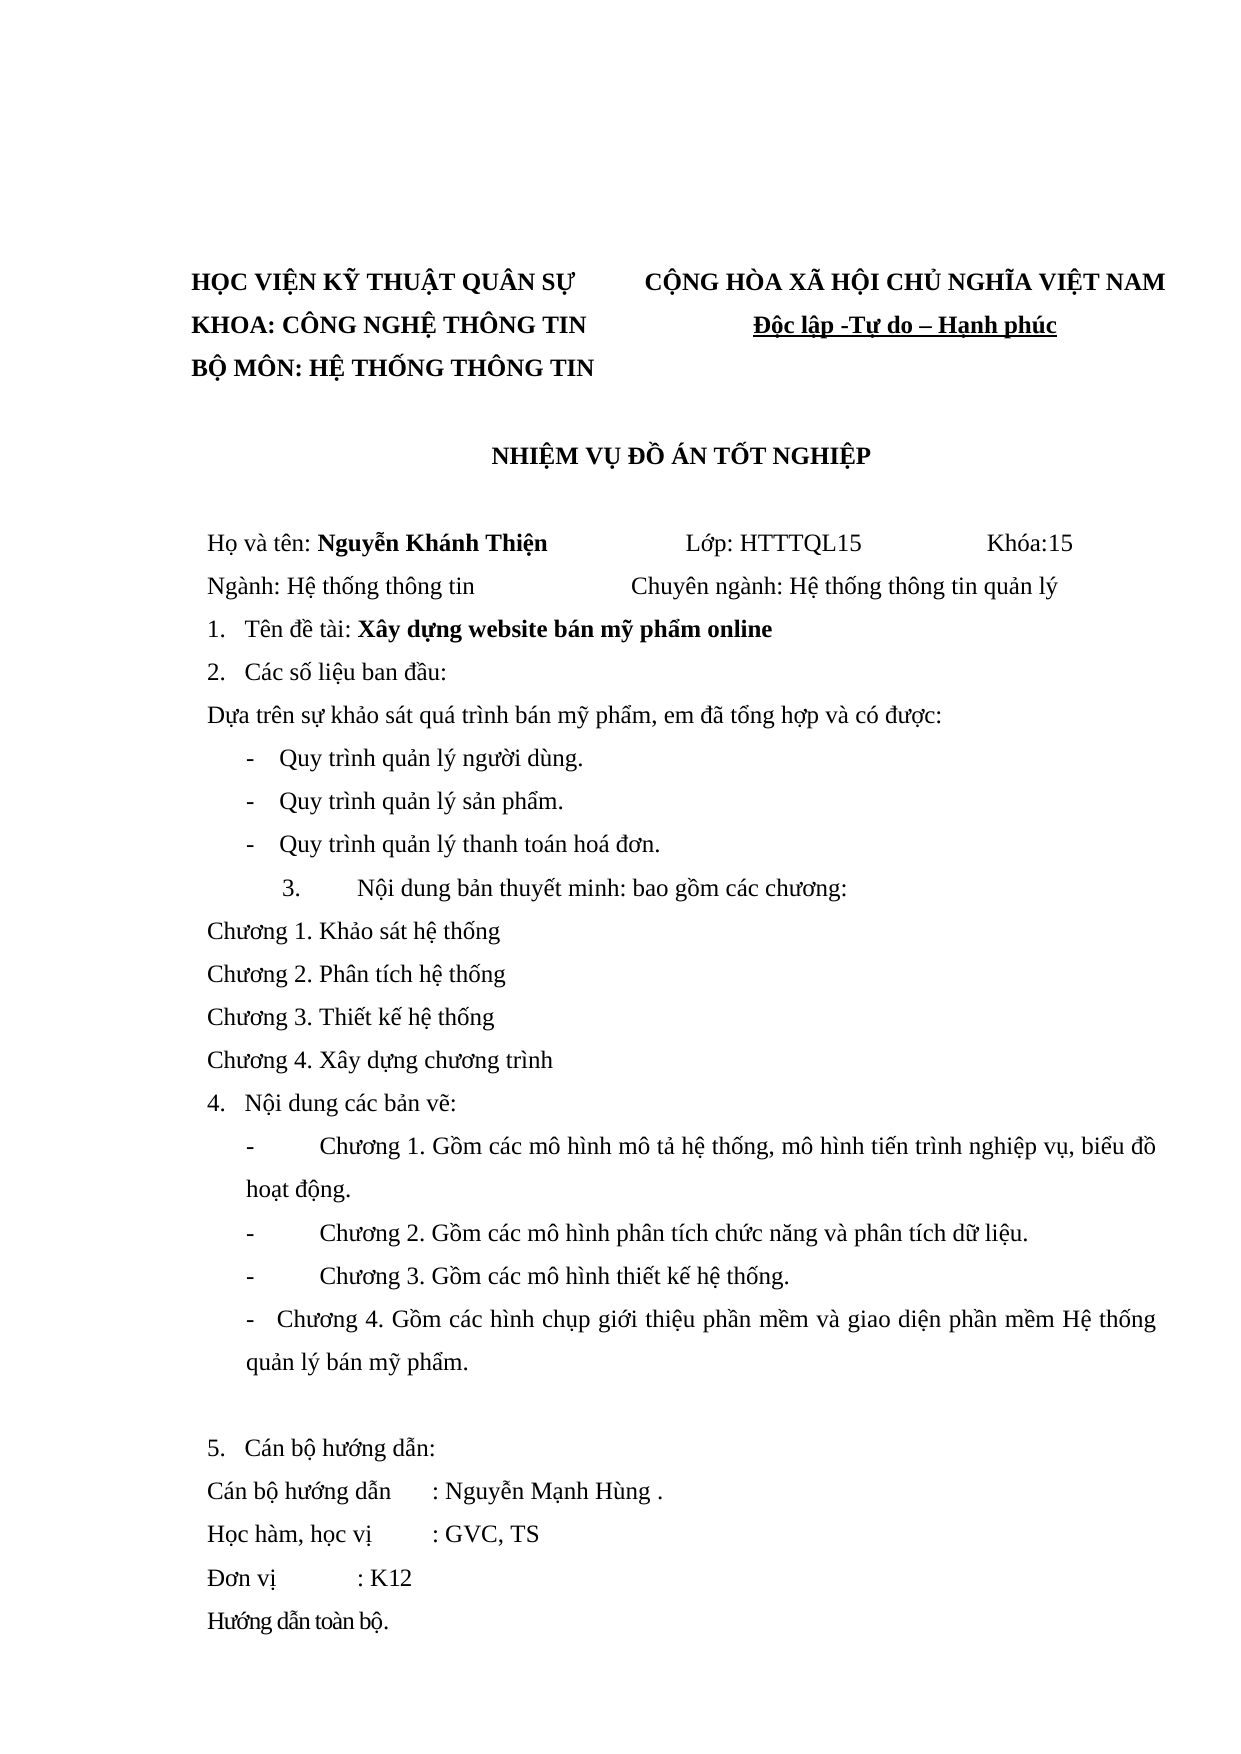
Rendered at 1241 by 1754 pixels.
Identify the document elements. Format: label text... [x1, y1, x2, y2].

text Chương 2. Phân tích hệ thống [207, 959, 1117, 988]
list Chương 1. Gồm các mô hình mô tả hệ thống, mô hình tiến trình nghiệp vụ, biểu đồ hoạt động. [246, 1131, 1157, 1203]
list Các số liệu ban đầu: [207, 657, 1117, 686]
list Đơn vị : K12 [207, 1563, 1152, 1591]
list Chương 3. Gồm các mô hình thiết kế hệ thống. [246, 1261, 1157, 1289]
text Họ và tên: Nguyễn Khánh Thiện Lớp: HTTTQL15 Khóa:15 [207, 528, 1152, 556]
table_header HỌC VIỆN KỸ THUẬT QUÂN SỰ KHOA: CÔNG NGHỆ THÔNG TIN BỘ MÔN: HỆ THỐNG THÔNG TIN [191, 267, 620, 397]
text Ngành: Hệ thống thông tin Chuyên ngành: Hệ thống thông tin quản lý [207, 571, 1152, 599]
text Chương 4. Xây dựng chương trình [207, 1045, 1117, 1074]
text Dựa trên sự khảo sát quá trình bán mỹ phẩm, em đã tổng hợp và có được: [207, 700, 1117, 729]
list Hướng dẫn toàn bộ. [207, 1606, 1157, 1634]
text - Quy trình quản lý thanh toán hoá đơn. [246, 829, 1117, 858]
text Chương 3. Thiết kế hệ thống [207, 1002, 1117, 1031]
text - Quy trình quản lý sản phẩm. [246, 786, 1117, 815]
list Cán bộ hướng dẫn: [207, 1433, 1157, 1462]
list Tên đề tài: Xây dựng website bán mỹ phẩm online [207, 614, 1117, 643]
list Học hàm, học vị : GVC, TS [207, 1519, 1152, 1548]
text NHIỆM VỤ ĐỒ ÁN TỐT NGHIỆP [246, 441, 1117, 470]
list Nội dung bản thuyết minh: bao gồm các chương: [282, 873, 1117, 901]
list Chương 2. Gồm các mô hình phân tích chức năng và phân tích dữ liệu. [246, 1218, 1157, 1246]
text - Quy trình quản lý người dùng. [246, 743, 1117, 772]
table_header CỘNG HÒA XÃ HỘI CHỦ NGHĨA VIỆT NAM Độc lập -Tự do – Hạnh phúc [620, 267, 1196, 397]
list Cán bộ hướng dẫn : Nguyễn Mạnh Hùng . [207, 1476, 1152, 1505]
list - Chương 4. Gồm các hình chụp giới thiệu phần mềm và giao diện phần mềm Hệ thống quản lý bán mỹ phẩm. [246, 1304, 1157, 1376]
text Chương 1. Khảo sát hệ thống [207, 916, 1117, 944]
list Nội dung các bản vẽ: [207, 1088, 1157, 1117]
